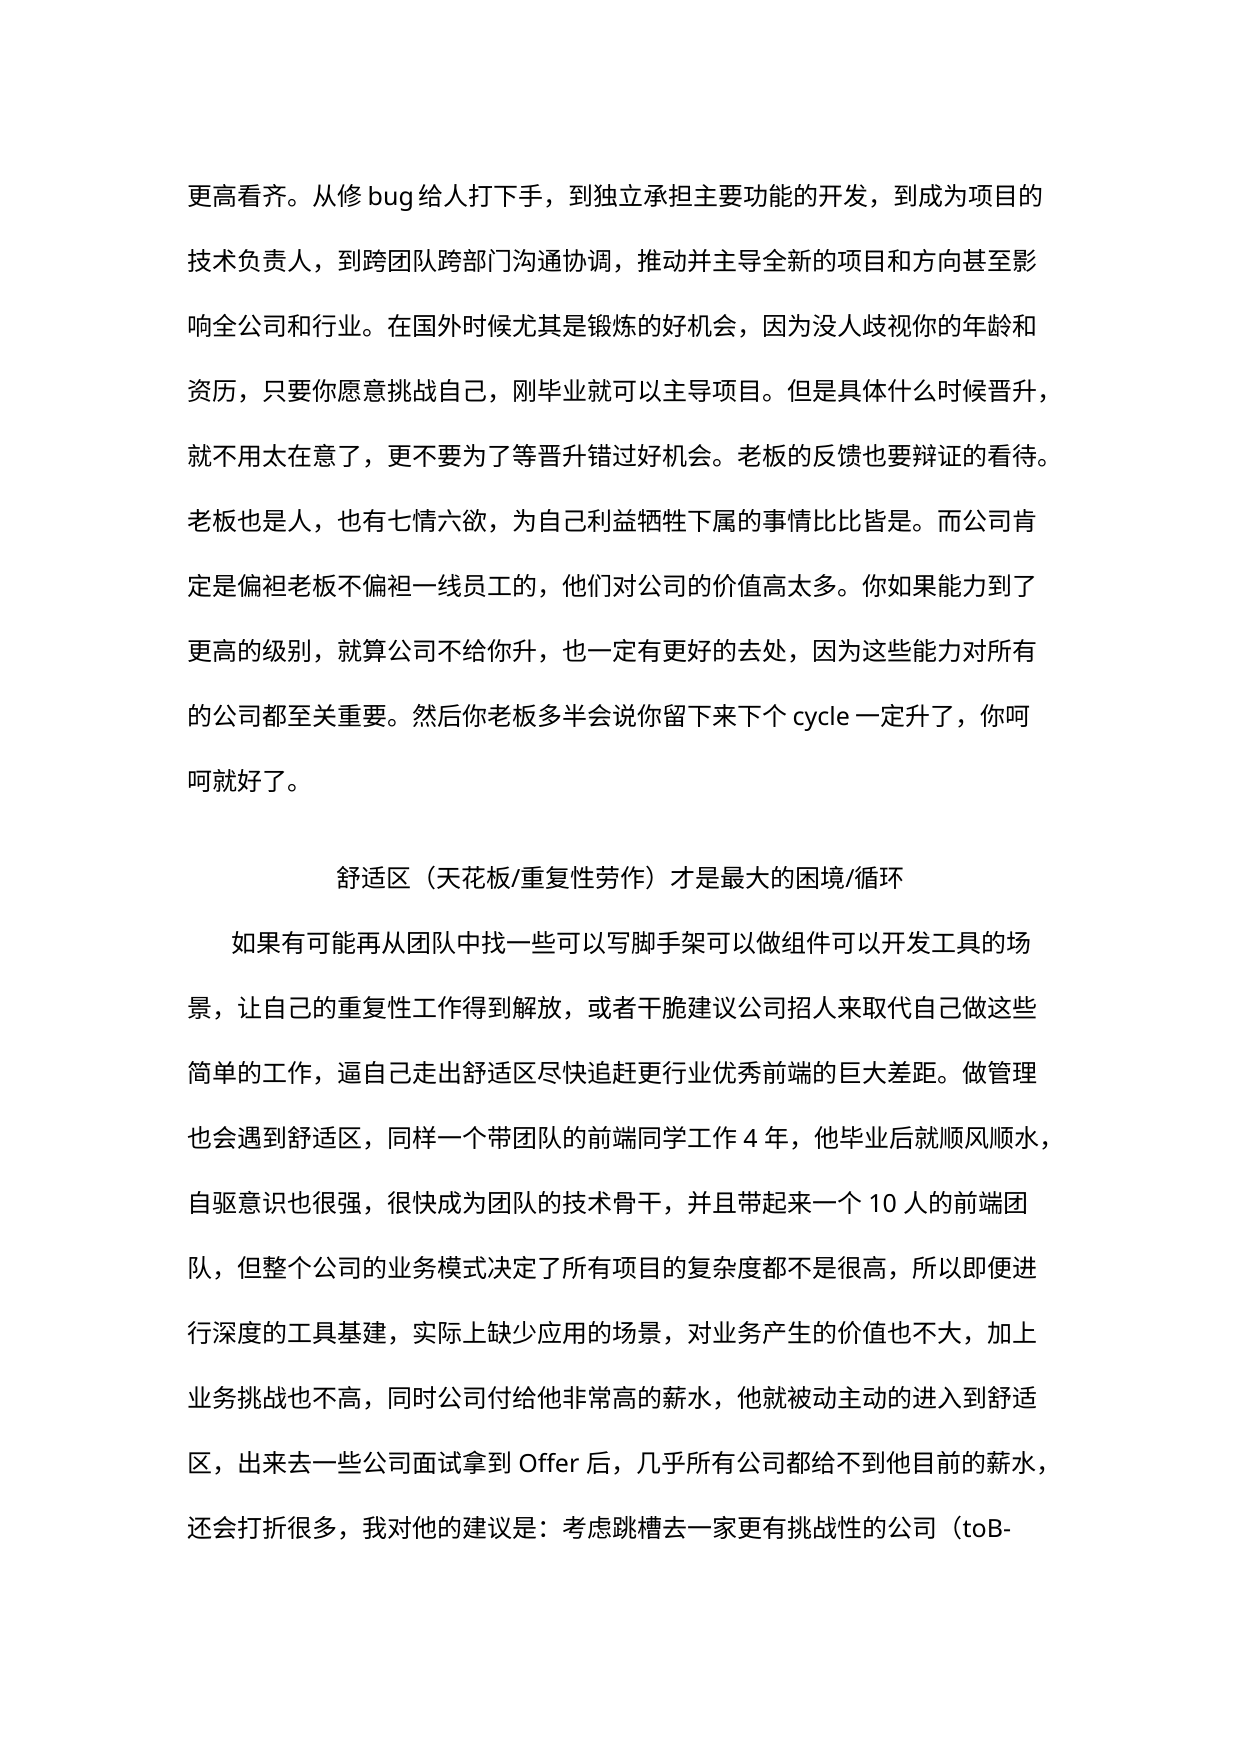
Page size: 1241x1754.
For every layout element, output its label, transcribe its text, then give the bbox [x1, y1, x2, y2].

text 舒适区（天花板/重复性劳作）才是最大的困境/循环 [187, 844, 1053, 909]
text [187, 162, 1053, 812]
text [187, 909, 1053, 1559]
